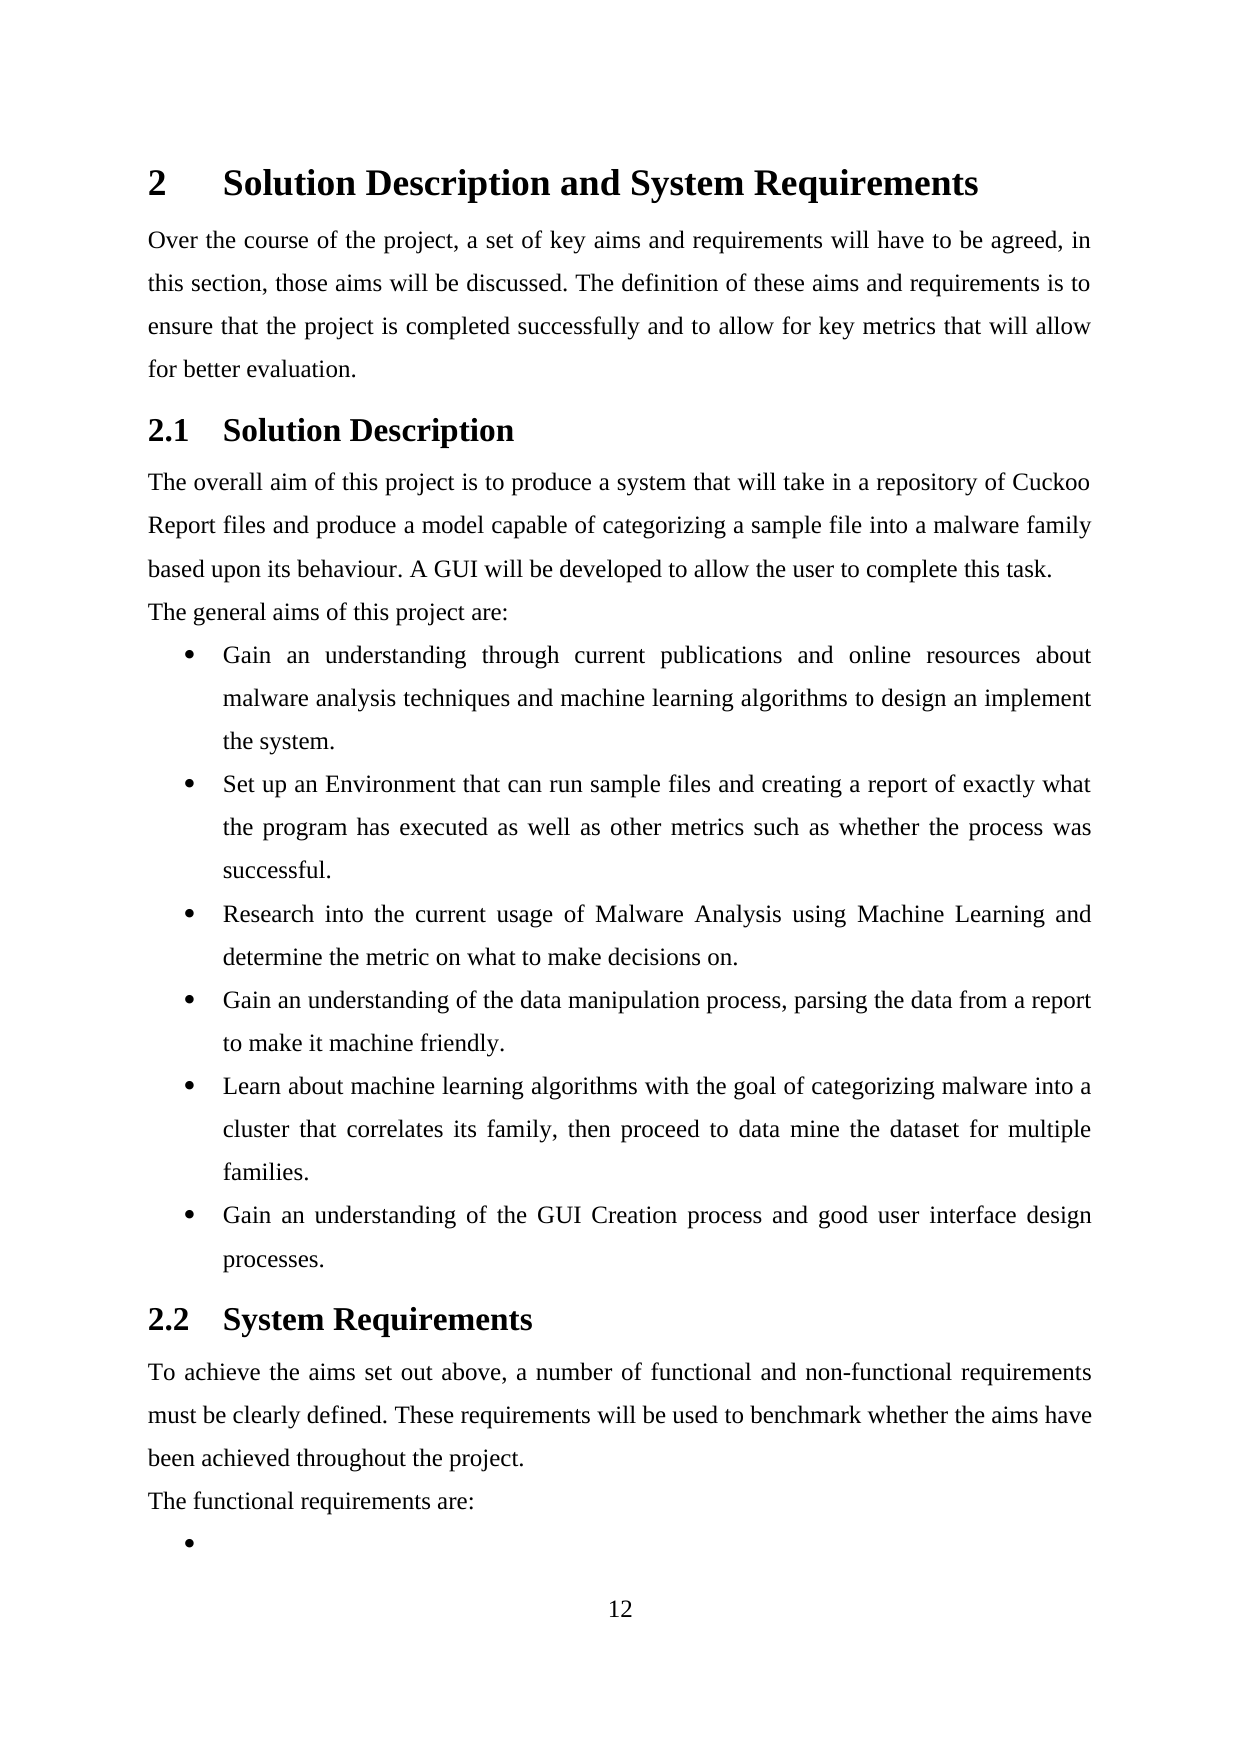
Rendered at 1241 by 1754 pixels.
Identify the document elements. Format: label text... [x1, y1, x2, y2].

list Set up an Environment that can run sample files and creating a report of exactly what the program has executed as well as other metrics such as whether the process was successful. [185, 769, 1092, 884]
subtitle Solution Description and System Requirements [148, 160, 1092, 203]
list Learn about machine learning algorithms with the goal of categorizing malware into a cluster that correlates its family, then proceed to data mine the dataset for multiple families. [185, 1071, 1092, 1186]
text To achieve the aims set out above, a number of functional and non-functional requirements must be clearly defined. These requirements will be used to benchmark whether the aims have been achieved throughout the project. [148, 1357, 1092, 1472]
text The functional requirements are: [148, 1486, 1092, 1515]
subtitle Solution Description [148, 410, 1092, 448]
list Gain an understanding through current publications and online resources about malware analysis techniques and machine learning algorithms to design an implement the system. [185, 640, 1092, 755]
list Gain an understanding of the data manipulation process, parsing the data from a report to make it machine friendly. [185, 985, 1092, 1057]
list Gain an understanding of the GUI Creation process and good user interface design processes. [185, 1201, 1092, 1272]
text The general aims of this project are: [148, 597, 1092, 626]
subtitle System Requirements [148, 1299, 1092, 1338]
text Over the course of the project, a set of key aims and requirements will have to be agreed, in this section, those aims will be discussed. The definition of these aims and requirements is to ensure that the project is completed successfully and to allow for key metrics that will allow for better evaluation. [148, 225, 1092, 383]
list Research into the current usage of Malware Analysis using Machine Learning and determine the metric on what to make decisions on. [185, 899, 1092, 971]
text The overall aim of this project is to produce a system that will take in a repository of Cuckoo Report files and produce a model capable of categorizing a sample file into a malware family based upon its behaviour. A GUI will be developed to allow the user to complete this task. [148, 467, 1092, 582]
